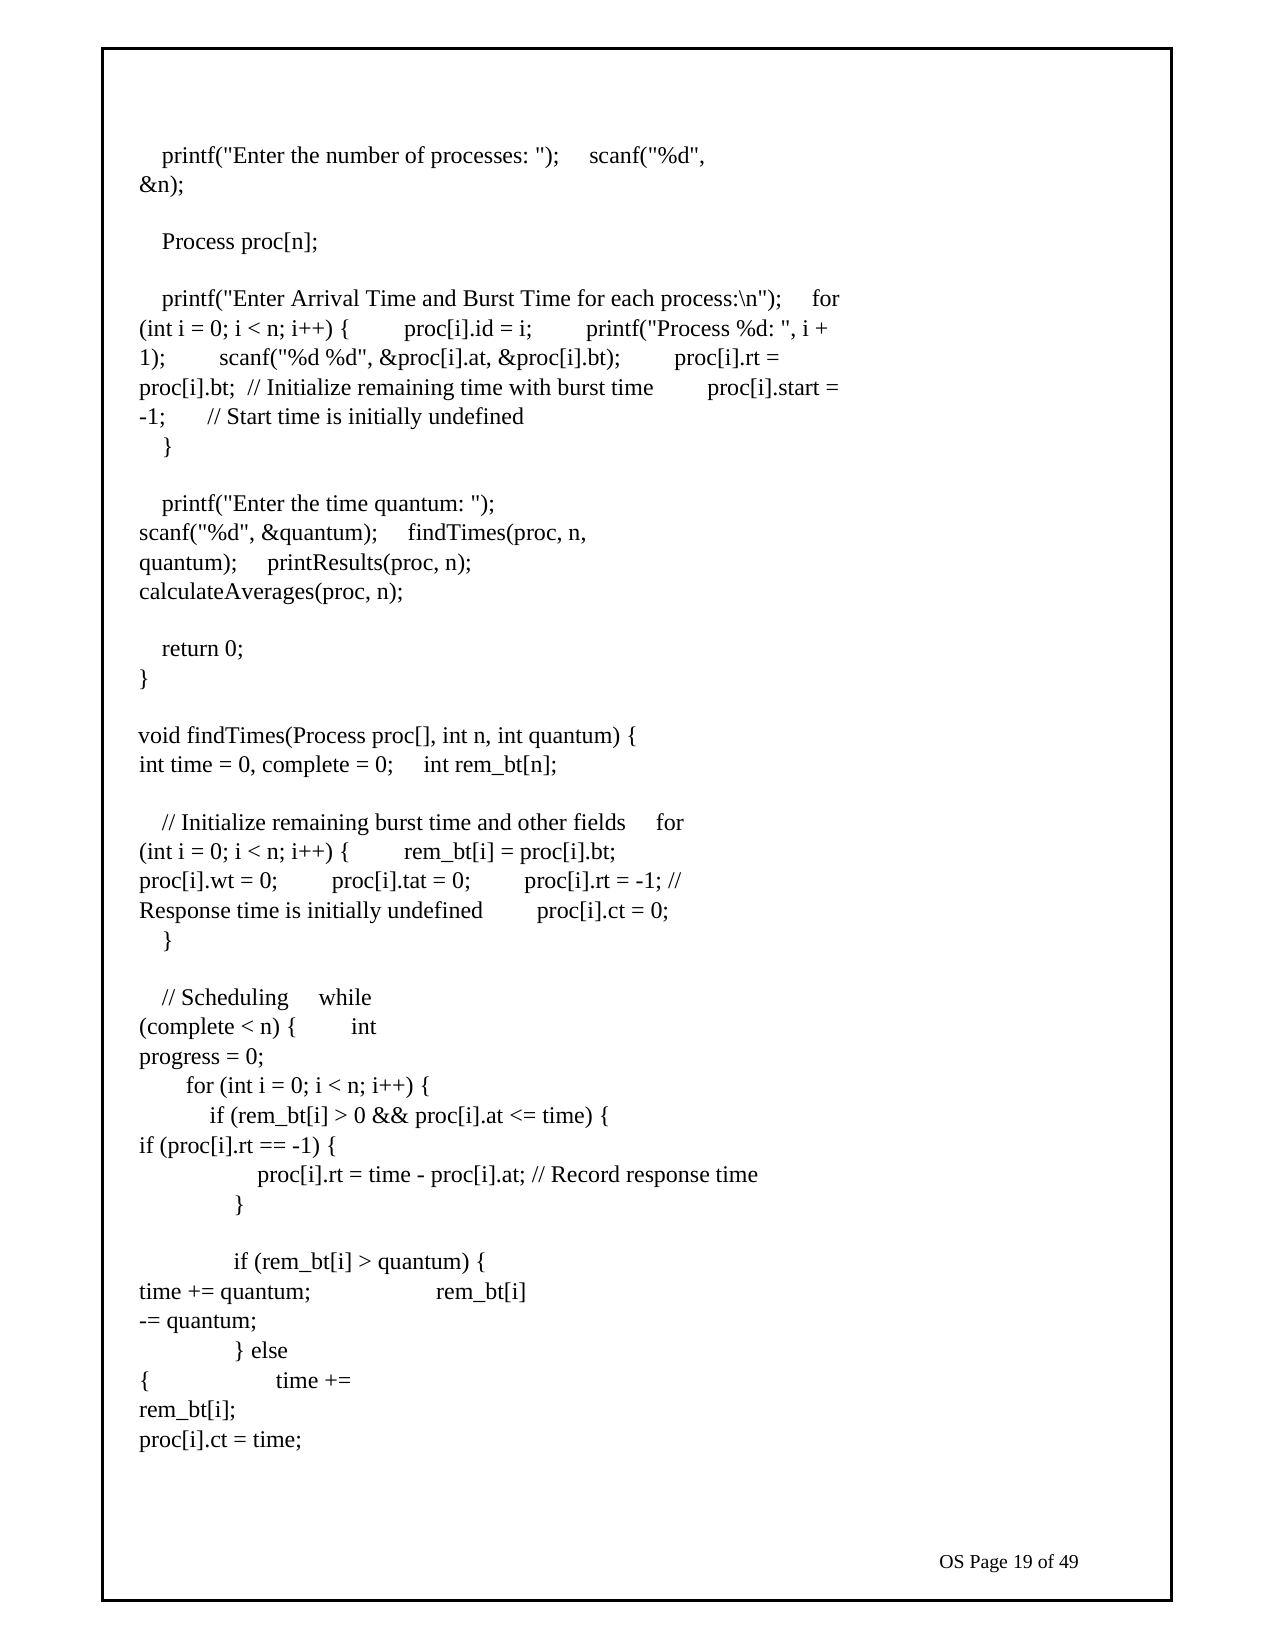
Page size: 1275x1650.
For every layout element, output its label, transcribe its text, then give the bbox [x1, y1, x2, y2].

text } [138, 1190, 712, 1218]
text // Initialize remaining burst time and other fields for (int i = 0; i < n; i++) { rem_bt[i] = proc[i].bt; proc[i].wt = 0; proc[i].tat = 0; proc[i].rt = -1; // Response time is initially undefined proc[i].ct = 0; [138, 807, 712, 923]
text printf("Enter the time quantum: "); scanf("%d", &quantum); findTimes(proc, n, quantum); printResults(proc, n); calculateAverages(proc, n); [138, 489, 591, 605]
text } [138, 664, 712, 692]
text printf("Enter Arrival Time and Burst Time for each process:\n"); for (int i = 0; i < n; i++) { proc[i].id = i; printf("Process %d: ", i + 1); scanf("%d %d", &proc[i].at, &proc[i].bt); proc[i].rt = proc[i].bt; // Initialize remaining time with burst time proc[i].start = -1; // Start time is initially undefined [138, 284, 843, 430]
text proc[i].rt = time - proc[i].at; // Record response time [138, 1161, 1147, 1188]
text } [138, 926, 712, 953]
text Process proc[n]; [138, 227, 712, 255]
text for (int i = 0; i < n; i++) { [138, 1071, 712, 1099]
text if (rem_bt[i] > quantum) { time += quantum; rem_bt[i] -= quantum; [138, 1247, 539, 1334]
text if (rem_bt[i] > 0 && proc[i].at <= time) { if (proc[i].rt == -1) { [138, 1101, 639, 1158]
text printf("Enter the number of processes: "); scanf("%d", &n); [138, 141, 712, 198]
text void findTimes(Process proc[], int n, int quantum) { int time = 0, complete = 0; int rem_bt[n]; [138, 721, 657, 778]
text } [138, 432, 712, 459]
text } else { time += rem_bt[i]; proc[i].ct = time; [138, 1336, 442, 1452]
text return 0; [138, 634, 712, 662]
text // Scheduling while (complete < n) { int progress = 0; [138, 983, 381, 1069]
